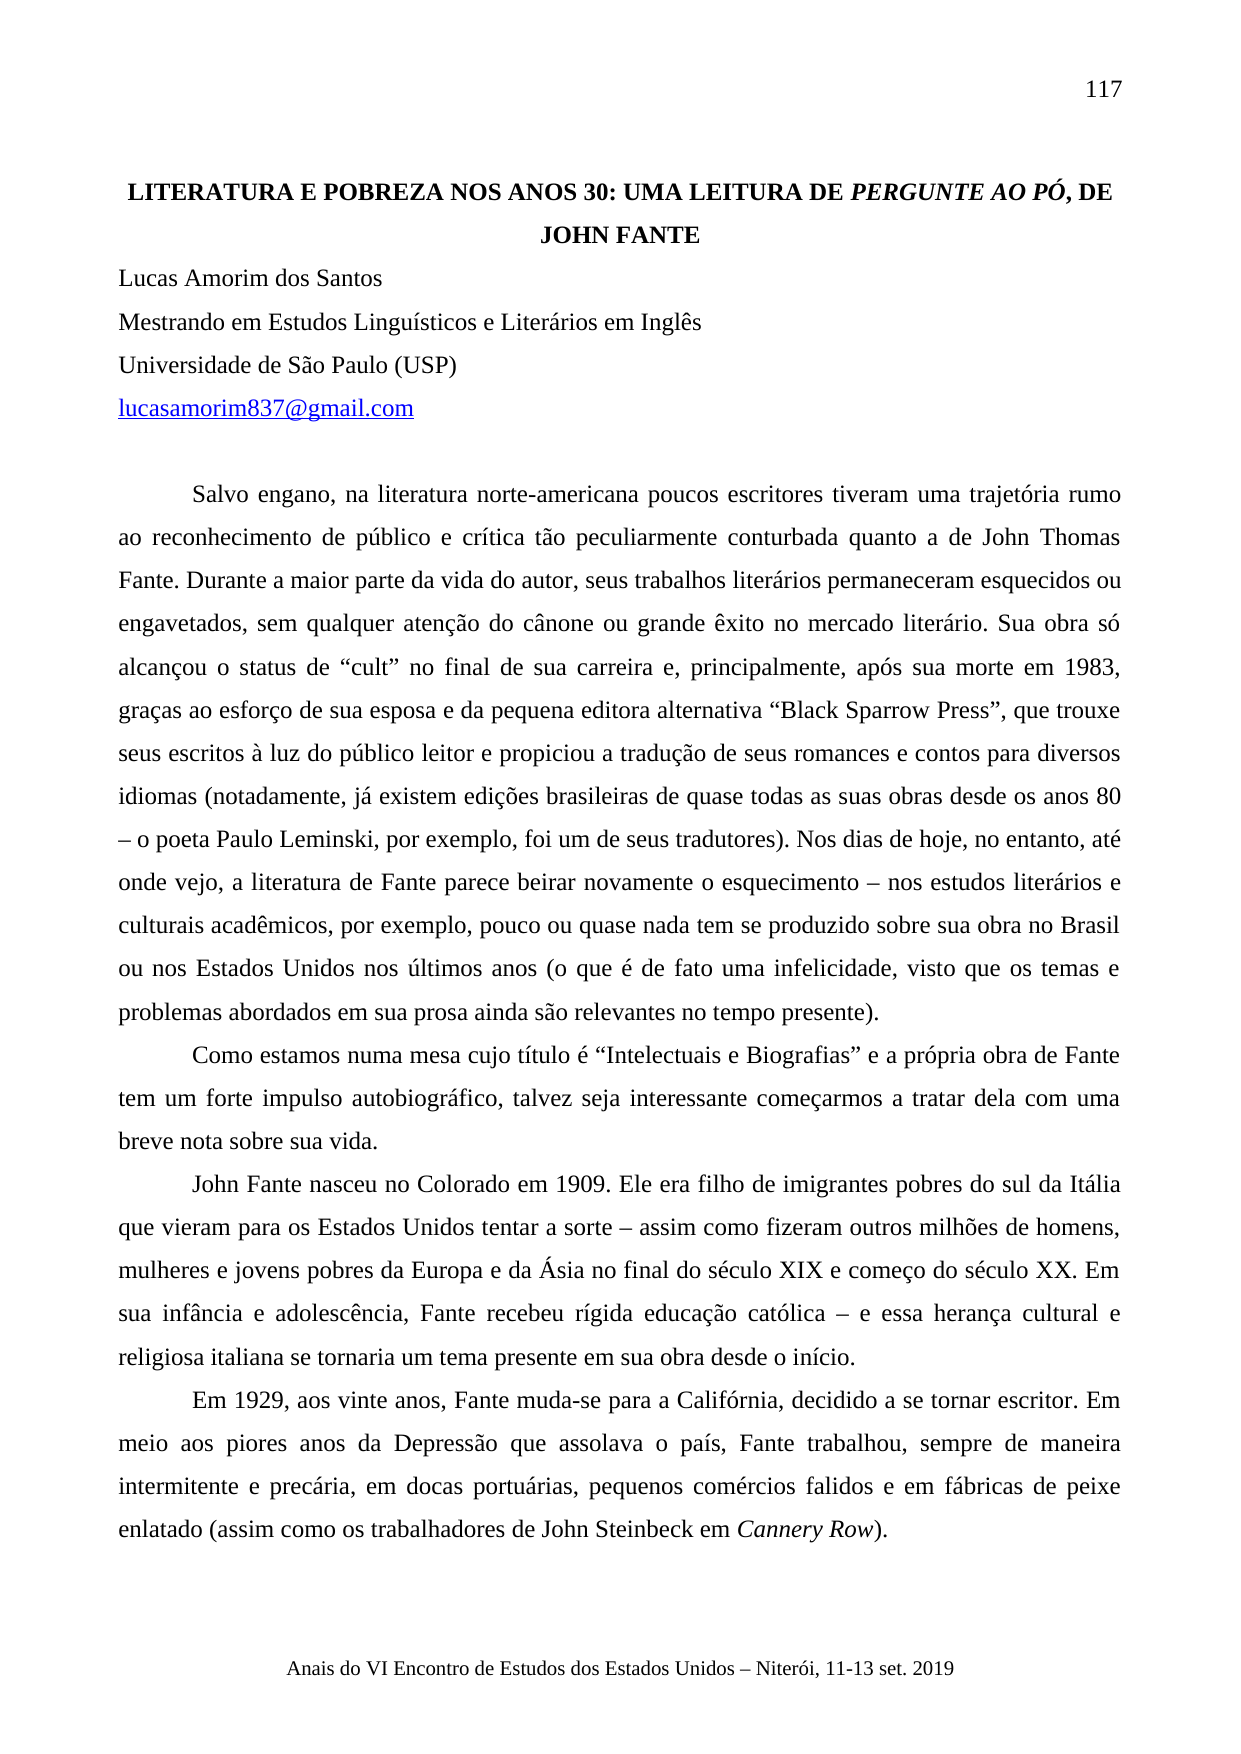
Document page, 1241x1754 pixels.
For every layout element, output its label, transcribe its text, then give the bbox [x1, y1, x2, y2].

text Salvo engano, na literatura norte-americana poucos escritores tiveram uma trajetória rumo ao reconhecimento de público e crítica tão peculiarmente conturbada quanto a de John Thomas Fante. Durante a maior parte da vida do autor, seus trabalhos literários permaneceram esquecidos ou engavetados, sem qualquer atenção do cânone ou grande êxito no mercado literário. Sua obra só alcançou o status de “cult” no final de sua carreira e, principalmente, após sua morte em 1983, graças ao esforço de sua esposa e da pequena editora alternativa “Black Sparrow Press”, que trouxe seus escritos à luz do público leitor e propiciou a tradução de seus romances e contos para diversos idiomas (notadamente, já existem edições brasileiras de quase todas as suas obras desde os anos 80 – o poeta Paulo Leminski, por exemplo, foi um de seus tradutores). Nos dias de hoje, no entanto, até onde vejo, a literatura de Fante parece beirar novamente o esquecimento – nos estudos literários e culturais acadêmicos, por exemplo, pouco ou quase nada tem se produzido sobre sua obra no Brasil ou nos Estados Unidos nos últimos anos (o que é de fato uma infelicidade, visto que os temas e problemas abordados em sua prosa ainda são relevantes no tempo presente). [118, 479, 1122, 1025]
subtitle Lucas Amorim dos Santos [118, 263, 1122, 292]
text lucasamorim837@gmail.com [118, 393, 1122, 422]
text Universidade de São Paulo (USP) [118, 350, 1122, 378]
text Mestrando em Estudos Linguísticos e Literários em Inglês [118, 307, 1122, 335]
text Como estamos numa mesa cujo título é “Intelectuais e Biografias” e a própria obra de Fante tem um forte impulso autobiográfico, talvez seja interessante começarmos a tratar dela com uma breve nota sobre sua vida. [118, 1040, 1122, 1155]
subtitle LITERATURA E POBREZA NOS ANOS 30: UMA LEITURA DE PERGUNTE AO PÓ, DE JOHN FANTE [118, 177, 1122, 249]
text Em 1929, aos vinte anos, Fante muda-se para a Califórnia, decidido a se tornar escritor. Em meio aos piores anos da Depressão que assolava o país, Fante trabalhou, sempre de maneira intermitente e precária, em docas portuárias, pequenos comércios falidos e em fábricas de peixe enlatado (assim como os trabalhadores de John Steinbeck em Cannery Row). [118, 1385, 1122, 1543]
text John Fante nasceu no Colorado em 1909. Ele era filho de imigrantes pobres do sul da Itália que vieram para os Estados Unidos tentar a sorte – assim como fizeram outros milhões de homens, mulheres e jovens pobres da Europa e da Ásia no final do século XIX e começo do século XX. Em sua infância e adolescência, Fante recebeu rígida educação católica – e essa herança cultural e religiosa italiana se tornaria um tema presente em sua obra desde o início. [118, 1169, 1122, 1370]
